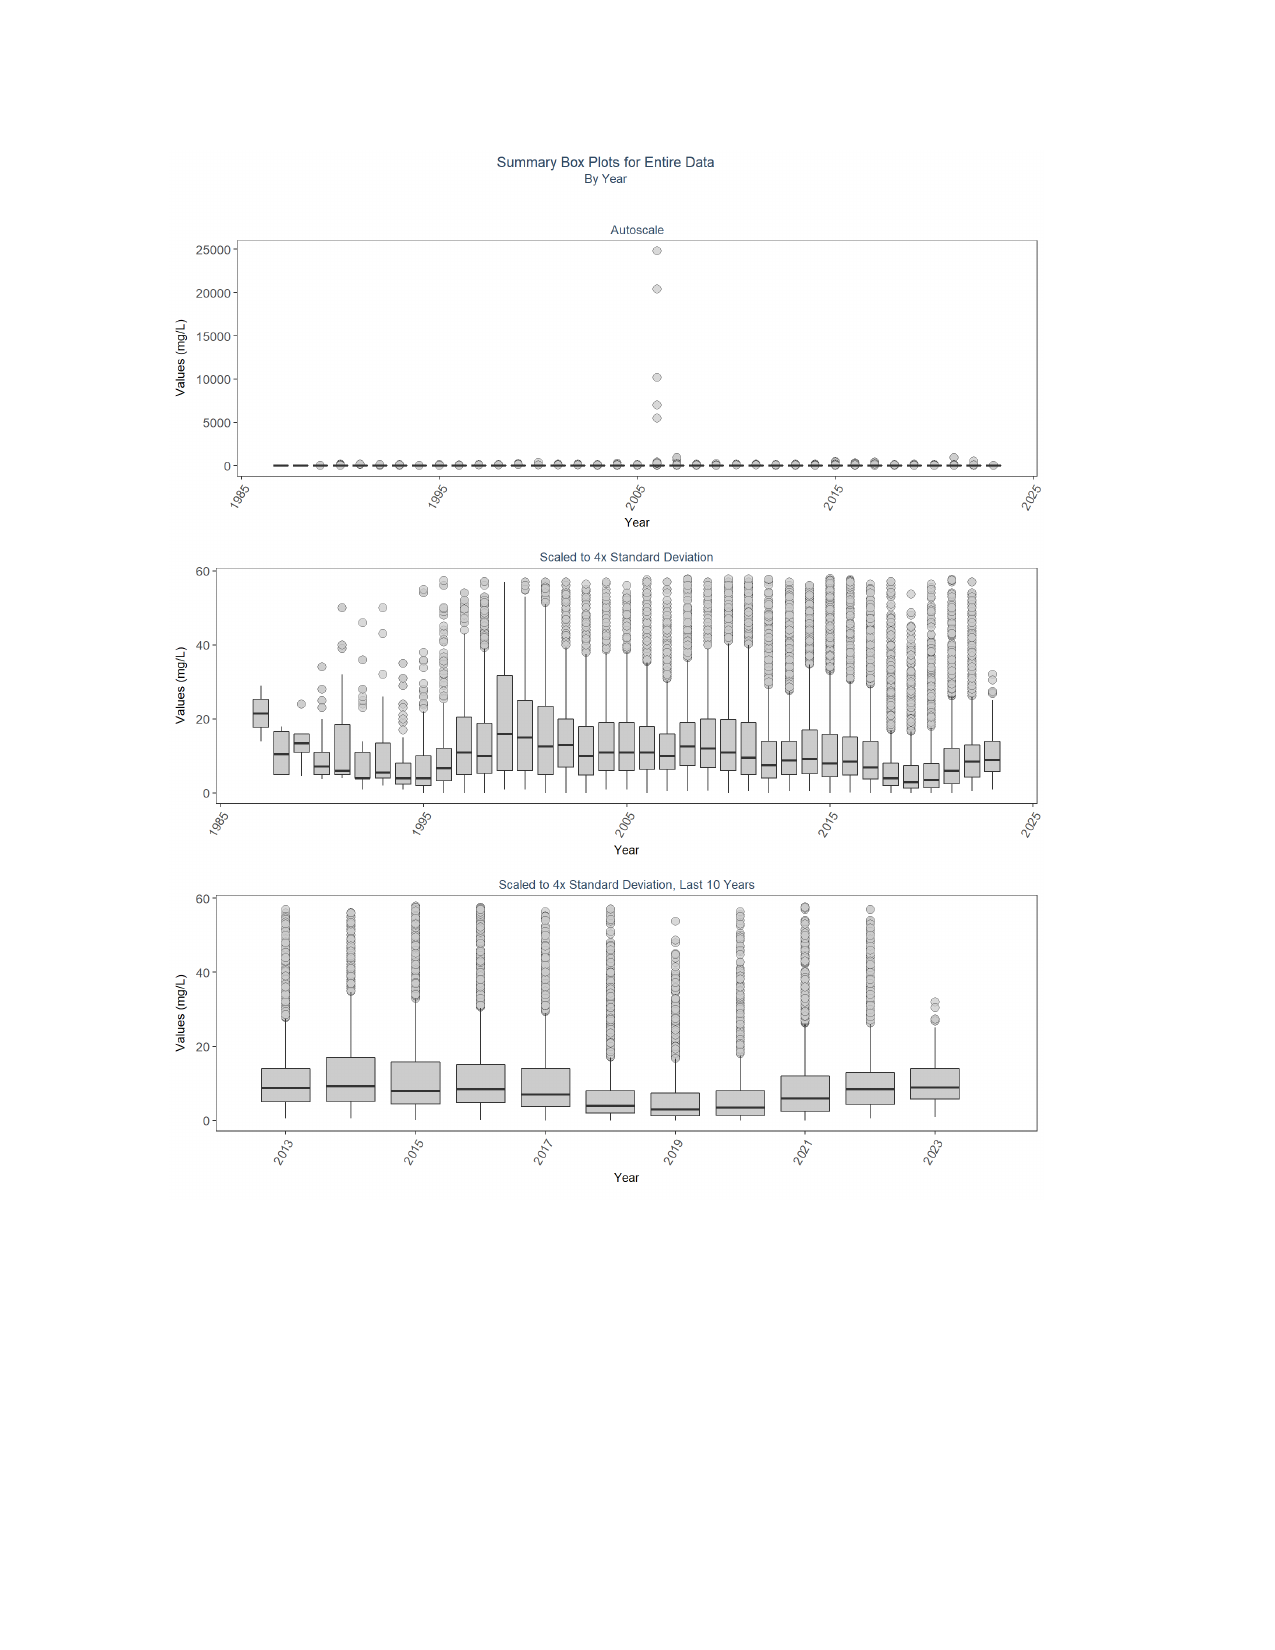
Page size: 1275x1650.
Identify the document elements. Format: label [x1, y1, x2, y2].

picture [168, 150, 1044, 1200]
